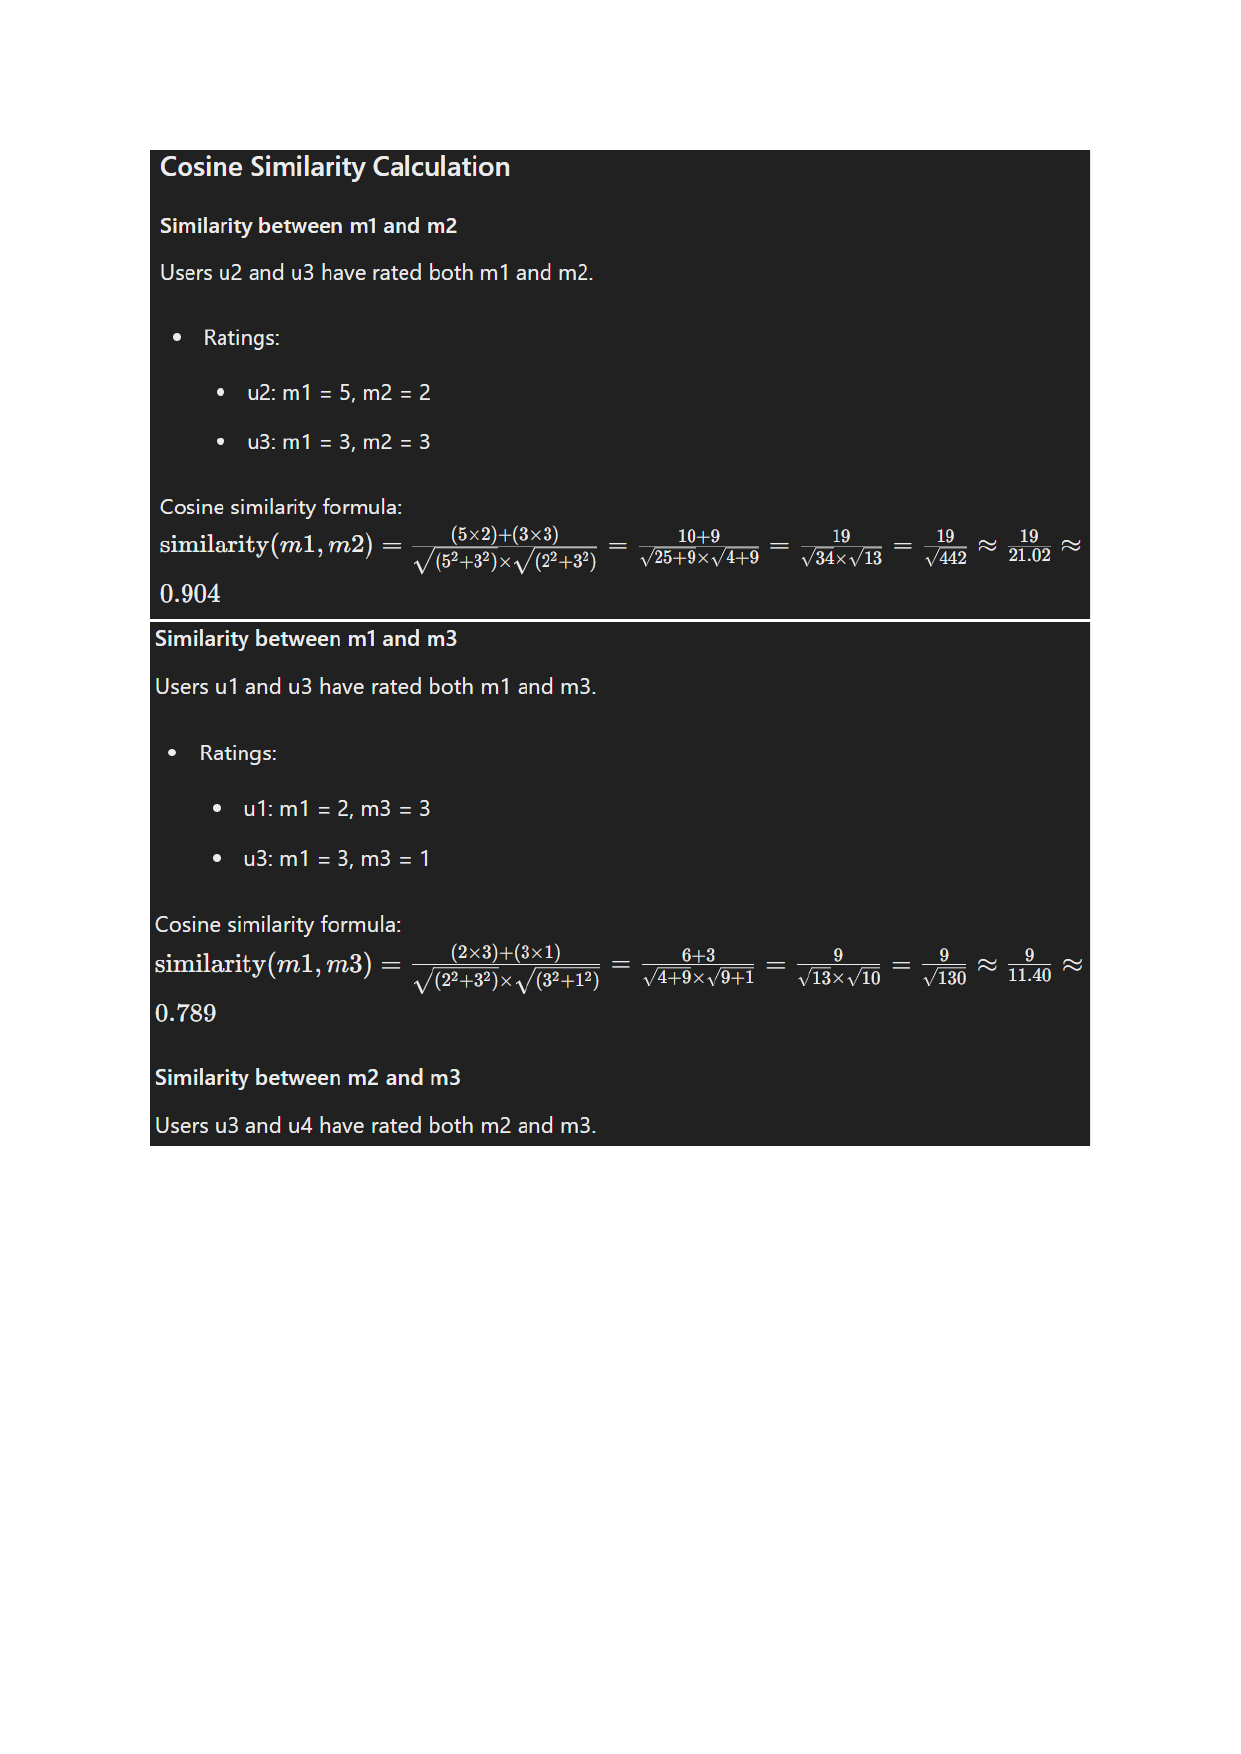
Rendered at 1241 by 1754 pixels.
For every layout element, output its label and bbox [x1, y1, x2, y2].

picture [150, 150, 1091, 619]
picture [150, 622, 1091, 1146]
